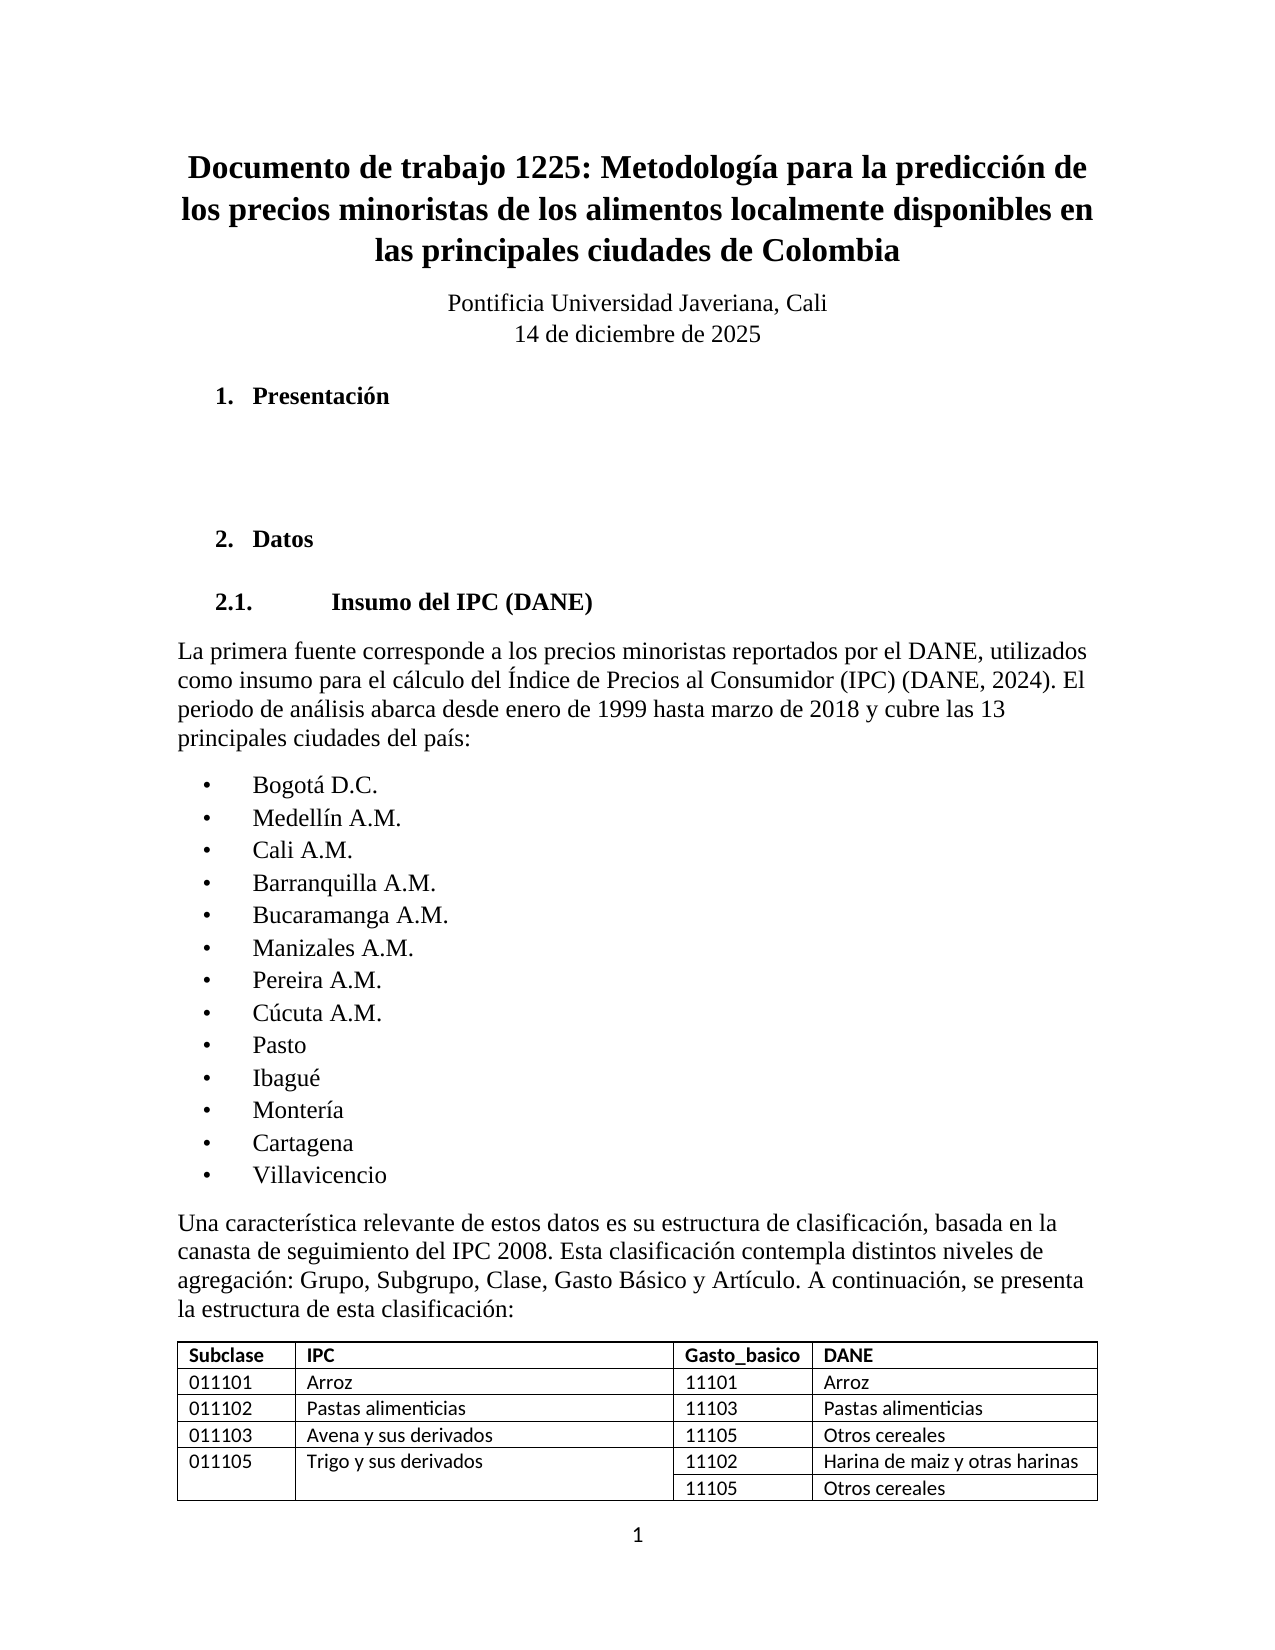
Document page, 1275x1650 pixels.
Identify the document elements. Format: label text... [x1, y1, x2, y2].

list Villavicencio [202, 1160, 1098, 1189]
table_cell 011101 [178, 1369, 295, 1394]
table_cell Pastas alimenticias [813, 1395, 1097, 1421]
list Montería [202, 1095, 1098, 1124]
list Bucaramanga A.M. [202, 900, 1098, 929]
list Medellín A.M. [202, 803, 1098, 831]
table_cell Harina de maiz y otras harinas [813, 1448, 1097, 1474]
text 14 de diciembre de 2025 [177, 319, 1098, 348]
table_cell 11101 [674, 1369, 812, 1394]
text Una característica relevante de estos datos es su estructura de clasificación, basada en la canasta de seguimiento del IPC 2008. Esta clasificación contempla distintos niveles de agregación: Grupo, Subgrupo, Clase, Gasto Básico y Artículo. A continuación, se presenta la estructura de esta clasificación: [177, 1208, 1098, 1323]
text Pontificia Universidad Javeriana, Cali [177, 288, 1098, 317]
list Insumo del IPC (DANE) [215, 587, 1098, 615]
table_cell Arroz [813, 1369, 1097, 1394]
text Documento de trabajo 1225: Metodología para la predicción de los precios minoristas de los alimentos localmente disponibles en las principales ciudades de Colombia [177, 148, 1098, 269]
table_header IPC [296, 1343, 673, 1368]
table_cell 11102 [674, 1448, 812, 1474]
table_header DANE [813, 1343, 1097, 1368]
table_cell 011102 [178, 1395, 295, 1421]
table_header Subclase [178, 1343, 295, 1368]
table_cell 011103 [178, 1422, 295, 1447]
list Presentación [215, 381, 1098, 410]
list Pereira A.M. [202, 965, 1098, 994]
list Cali A.M. [202, 835, 1098, 864]
list Bogotá D.C. [202, 770, 1098, 799]
list Ibagué [202, 1063, 1098, 1091]
list Cúcuta A.M. [202, 998, 1098, 1026]
table_cell Otros cereales [813, 1422, 1097, 1447]
table_header Gasto_basico [674, 1343, 812, 1368]
list Pasto [202, 1030, 1098, 1059]
list Datos [215, 524, 1098, 553]
list Cartagena [202, 1128, 1098, 1156]
list Barranquilla A.M. [202, 868, 1098, 896]
table_cell 11105 [674, 1422, 812, 1447]
list Manizales A.M. [202, 933, 1098, 961]
table_cell 11105 [674, 1475, 812, 1500]
table_cell Otros cereales [813, 1475, 1097, 1500]
table_cell Arroz [296, 1369, 673, 1394]
table_cell 11103 [674, 1395, 812, 1421]
table_cell Avena y sus derivados [296, 1422, 673, 1447]
table_cell Trigo y sus derivados [296, 1448, 673, 1500]
table_cell Pastas alimenticias [296, 1395, 673, 1421]
table_cell 011105 [178, 1448, 295, 1500]
text La primera fuente corresponde a los precios minoristas reportados por el DANE, utilizados como insumo para el cálculo del Índice de Precios al Consumidor (IPC) (DANE, 2024). El periodo de análisis abarca desde enero de 1999 hasta marzo de 2018 y cubre las 13 principales ciudades del país: [177, 636, 1098, 751]
